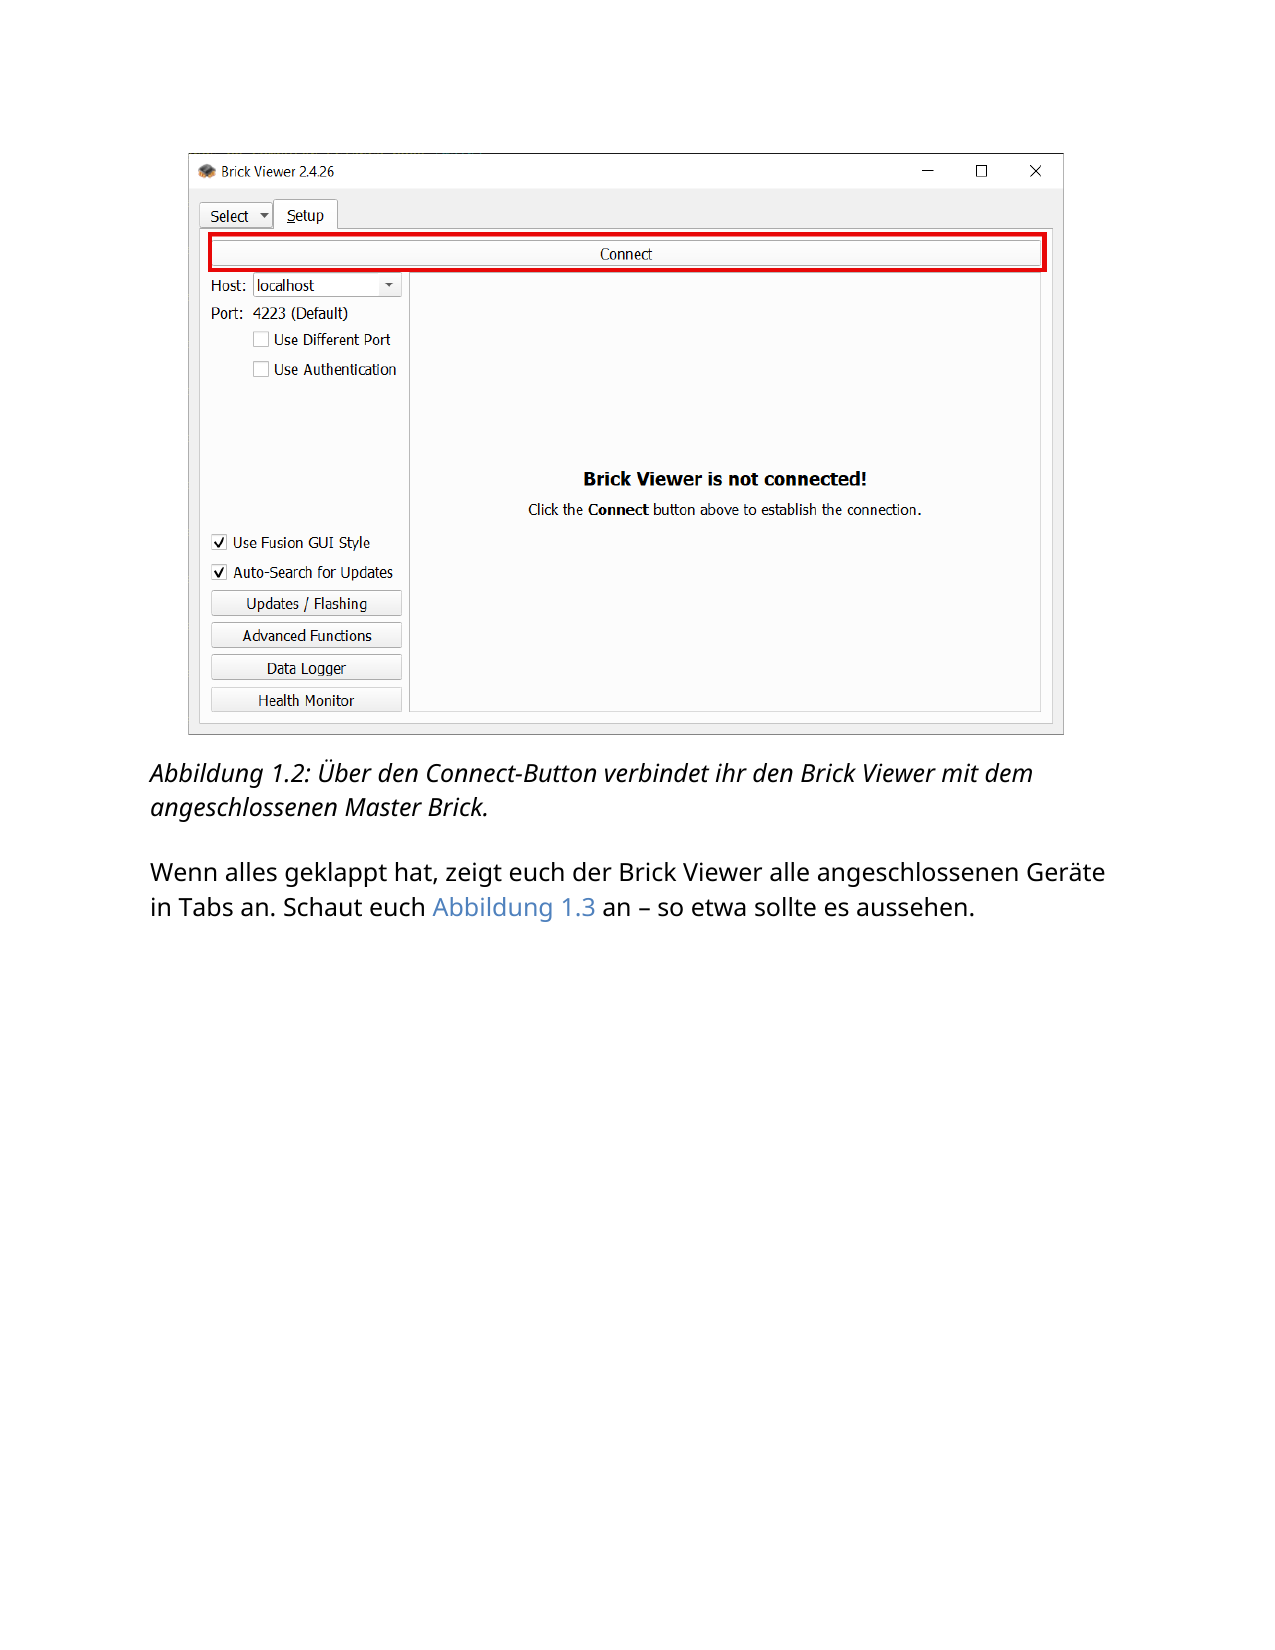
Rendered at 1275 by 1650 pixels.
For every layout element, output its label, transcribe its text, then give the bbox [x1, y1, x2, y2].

table_header Abbildung 1.2: Über den Connect-Button verbindet ihr den Brick Viewer mit dem angeschlossenen Master Brick. [139, 150, 1114, 836]
text Wenn alles geklappt hat, zeigt euch der Brick Viewer alle angeschlossenen Geräte in Tabs an. Schaut euch Abbildung 1.3 an – so etwa sollte es aussehen. [150, 855, 1125, 923]
picture [188, 153, 1064, 735]
